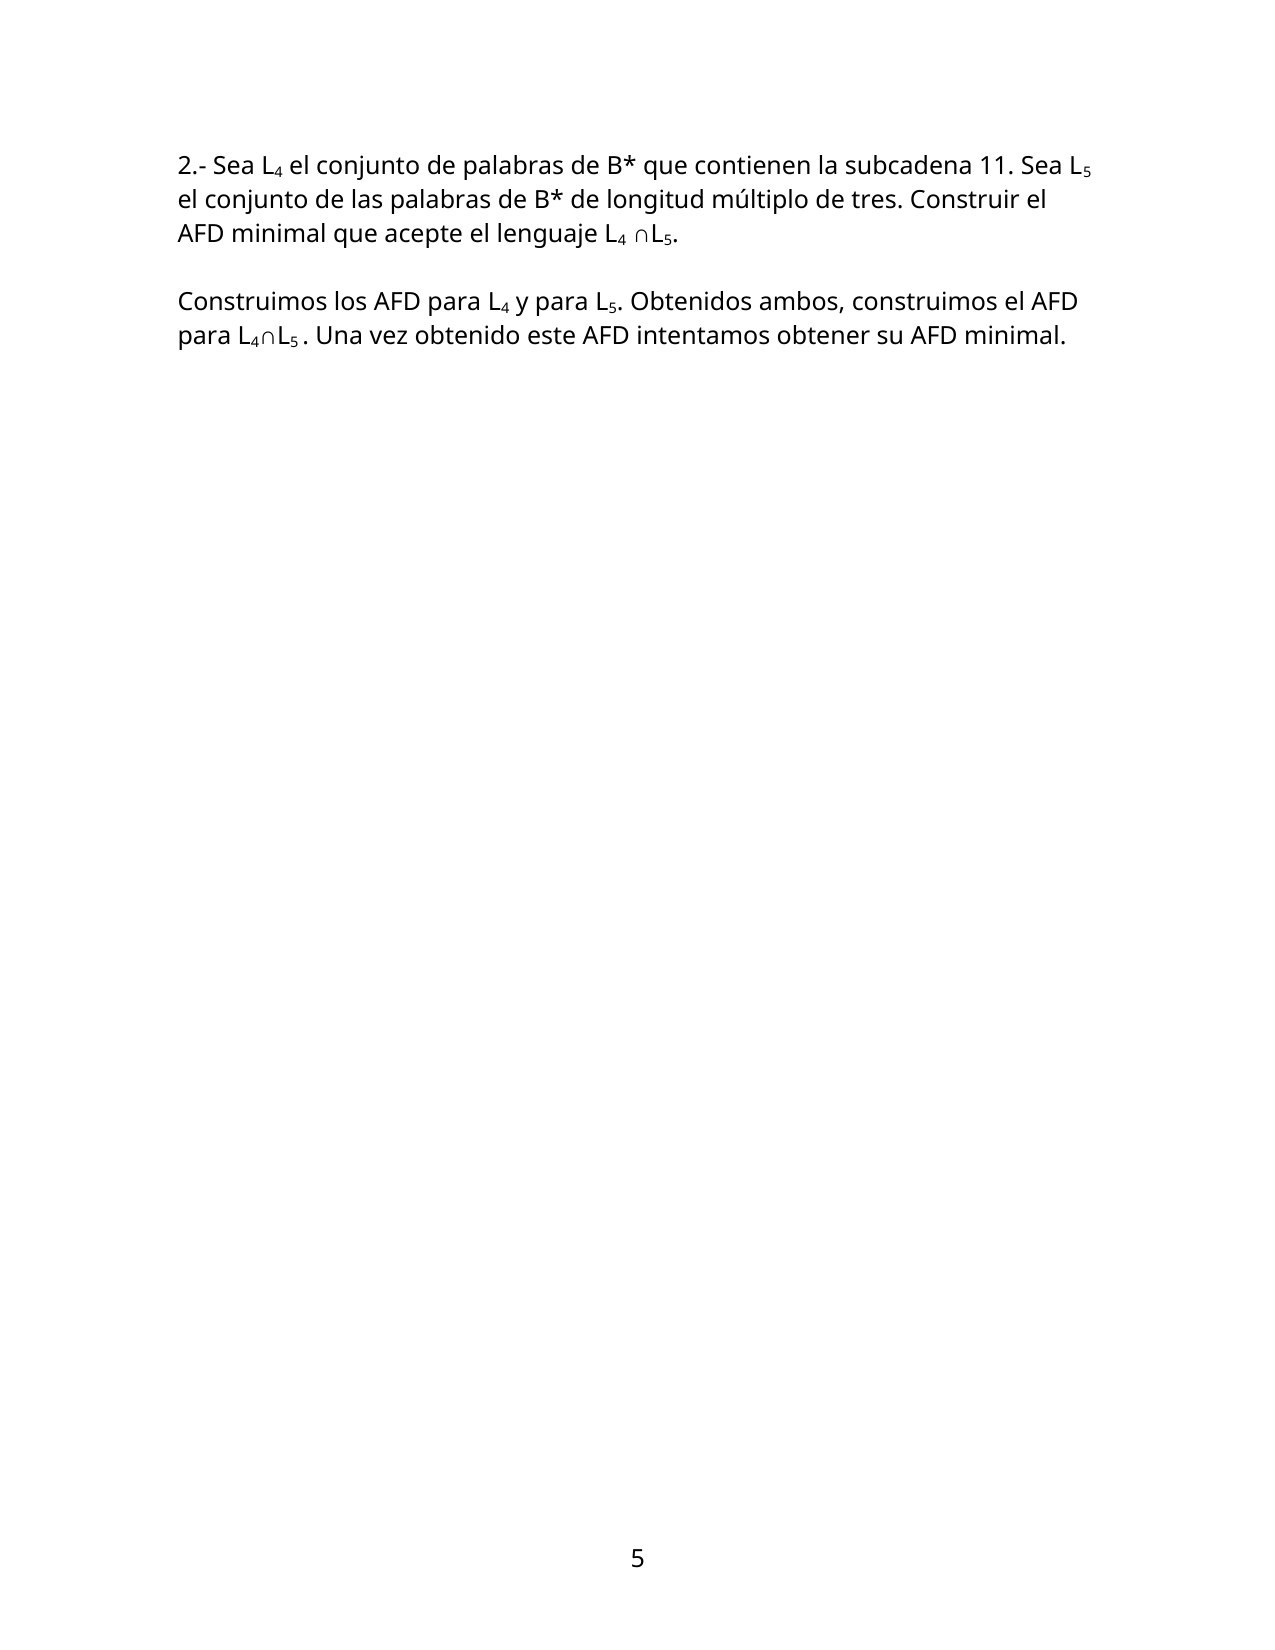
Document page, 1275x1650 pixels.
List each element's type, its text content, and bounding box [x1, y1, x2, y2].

text 2.- Sea L4 el conjunto de palabras de B* que contienen la subcadena 11. Sea L5 el conjunto de las palabras de B* de longitud múltiplo de tres. Construir el AFD minimal que acepte el lenguaje L4 ∩L5. [177, 148, 1098, 250]
text Construimos los AFD para L4 y para L5. Obtenidos ambos, construimos el AFD para L4∩L5 . Una vez obtenido este AFD intentamos obtener su AFD minimal. [177, 284, 1098, 352]
